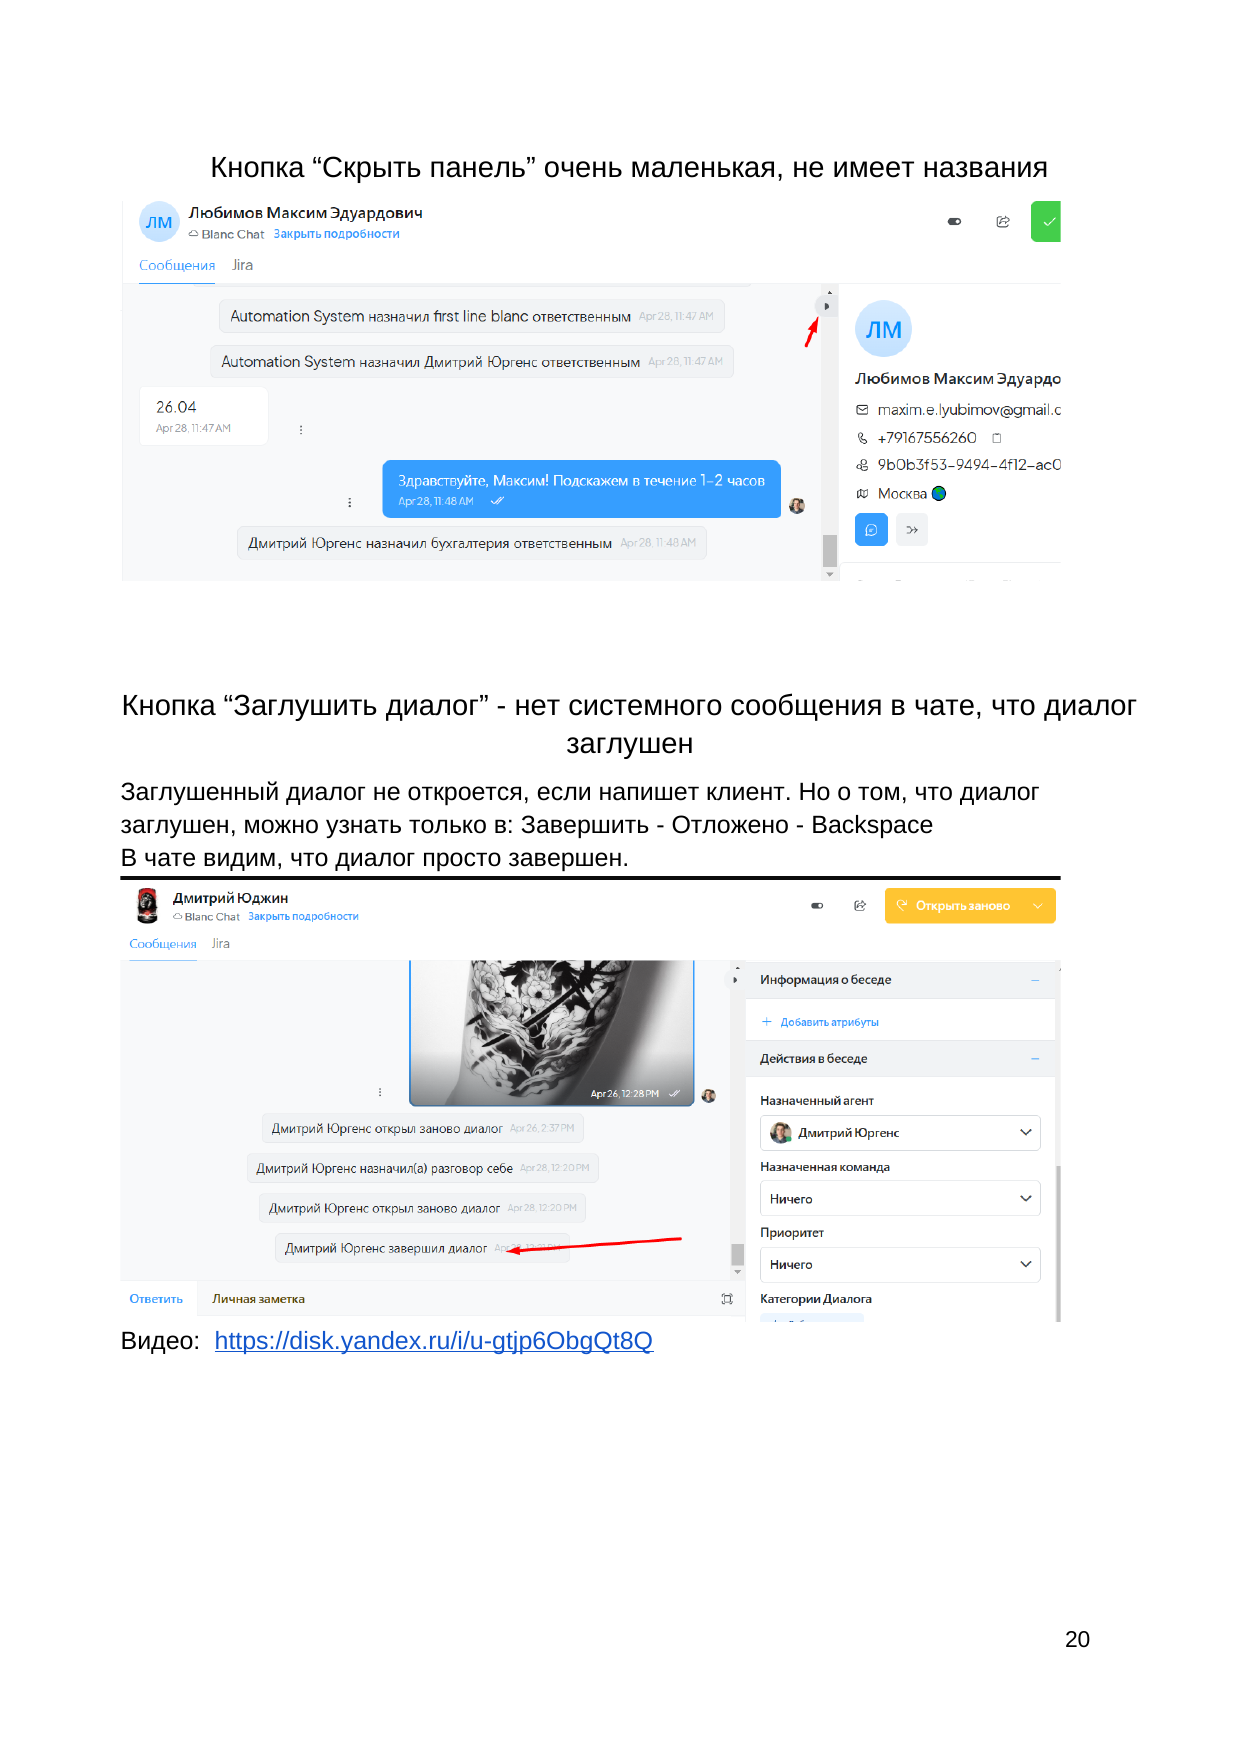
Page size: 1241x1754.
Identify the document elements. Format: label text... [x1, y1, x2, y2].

text Видео: https://disk.yandex.ru/i/u-gtjp6ObgQt8Q [120, 1326, 1139, 1355]
subtitle Кнопка “Заглушить диалог” - нет системного сообщения в чате, что диалог заглушен [120, 688, 1139, 760]
picture [120, 876, 1061, 1322]
subtitle Кнопка “Скрыть панель” очень маленькая, не имеет названия [120, 150, 1139, 183]
text Заглушенный диалог не откроется, если напишет клиент. Но о том, что диалог заглушен, можно узнать только в: Завершить - Отложено - Backspace [120, 777, 1139, 839]
text В чате видим, что диалог просто завершен. [120, 843, 1139, 872]
picture [120, 201, 1061, 581]
